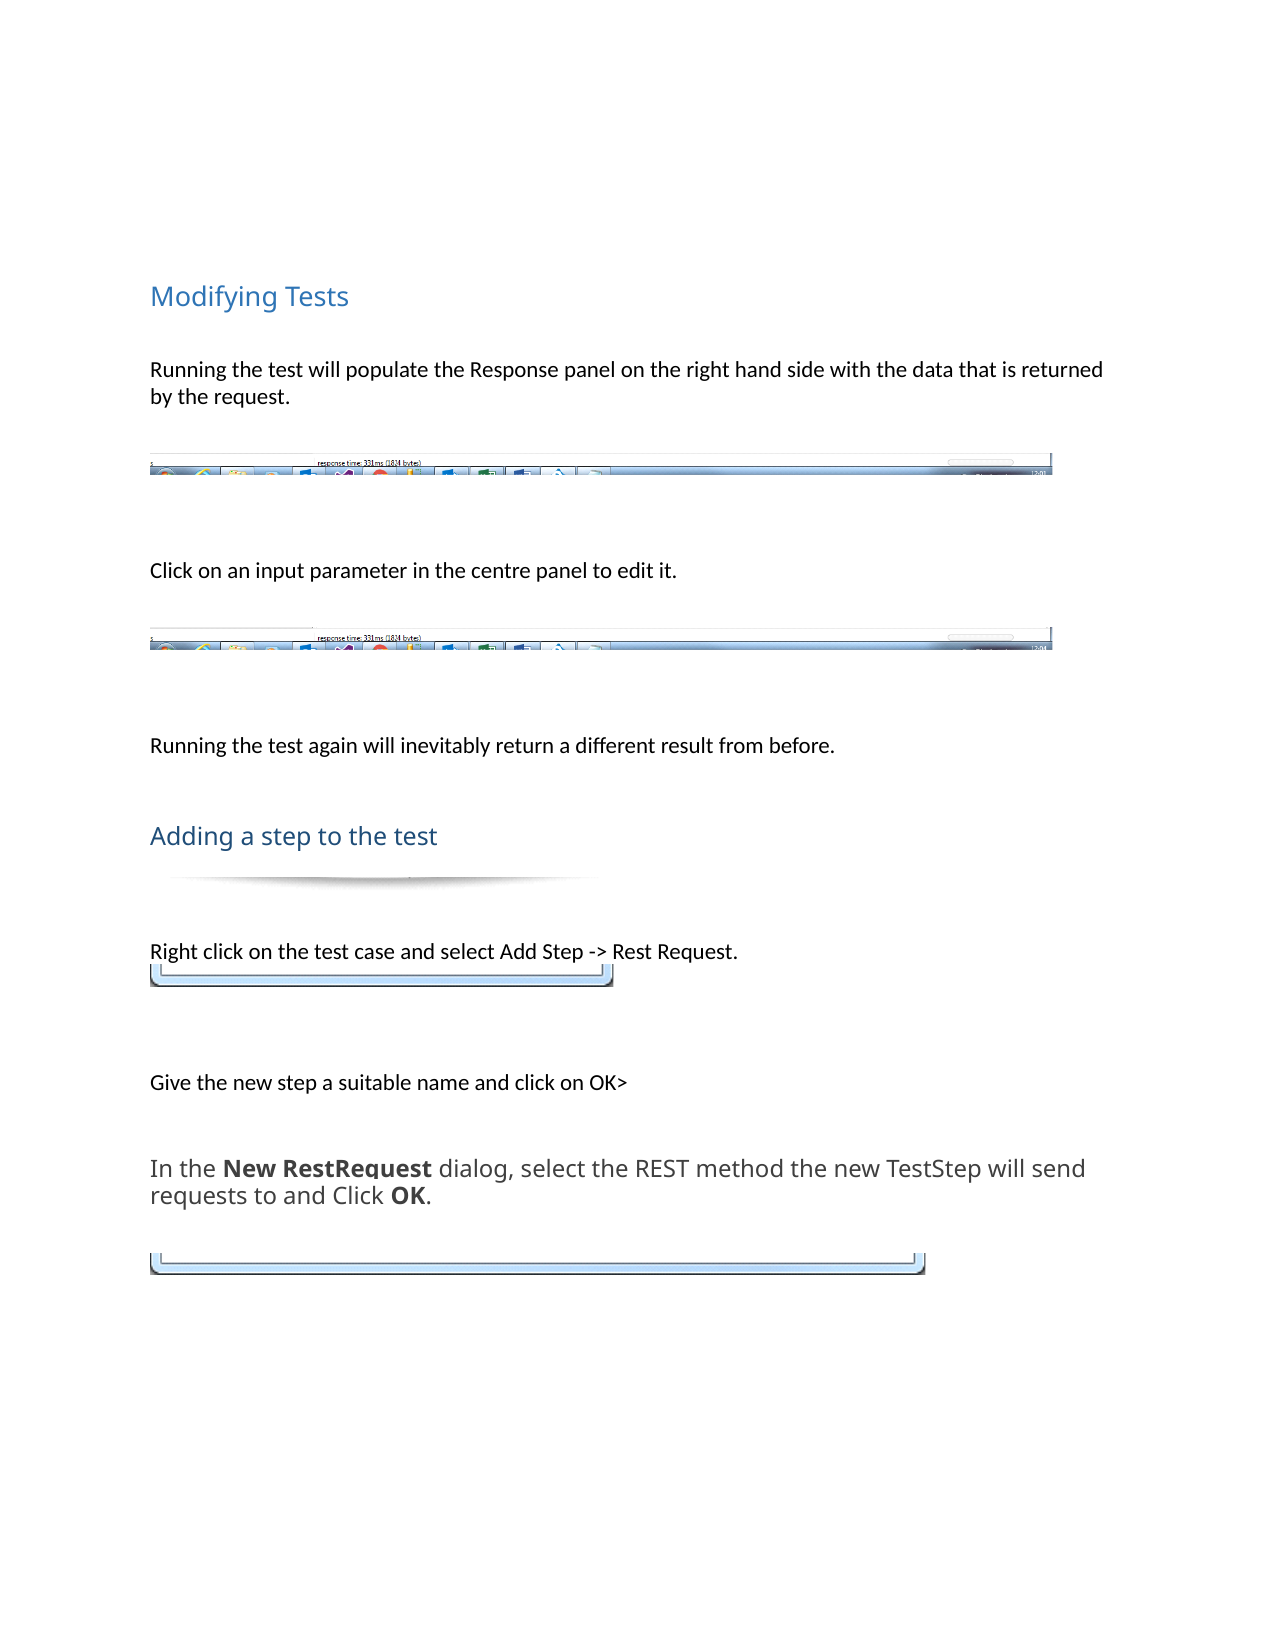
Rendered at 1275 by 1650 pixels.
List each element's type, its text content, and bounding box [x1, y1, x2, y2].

text Running the test will populate the Response panel on the right hand side with the data that is returned by the request. [150, 356, 1125, 410]
text Modifying Tests [150, 285, 1125, 312]
text In the New RestRequest dialog, select the REST method the new TestStep will send requests to and Click OK. [438, 1156, 1125, 1210]
text Give the new step a suitable name and click on OK> [150, 1068, 1125, 1096]
text Running the test again will inevitably return a different result from before. [150, 732, 1125, 759]
text Click on an input parameter in the centre panel to edit it. [150, 557, 1125, 584]
text Right click on the test case and select Add Step -> Rest Request. [150, 938, 1125, 964]
text Adding a step to the test [150, 823, 1125, 850]
